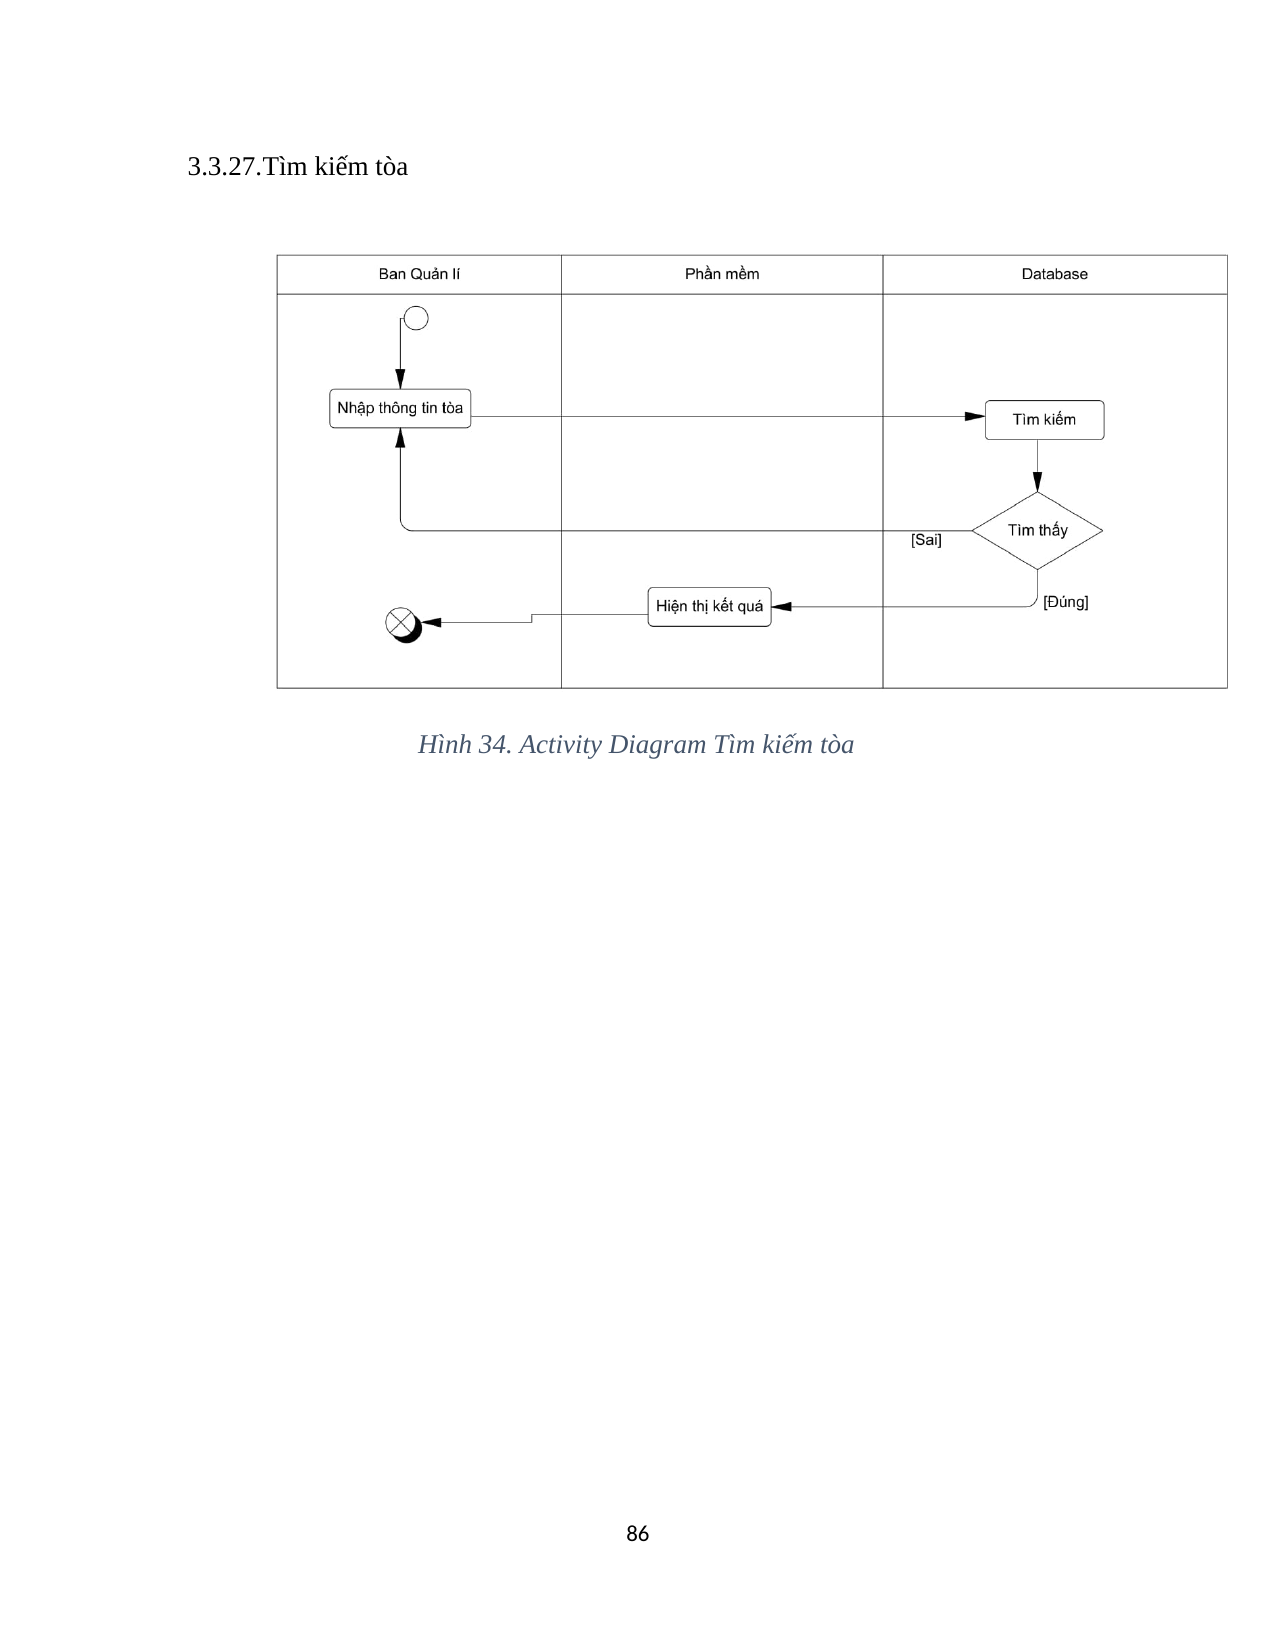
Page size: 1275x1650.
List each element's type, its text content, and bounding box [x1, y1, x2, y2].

text Hình 34. Activity Diagram Tìm kiếm tòa [150, 728, 1125, 759]
list Tìm kiếm tòa [187, 150, 1125, 181]
picture [262, 243, 1244, 698]
